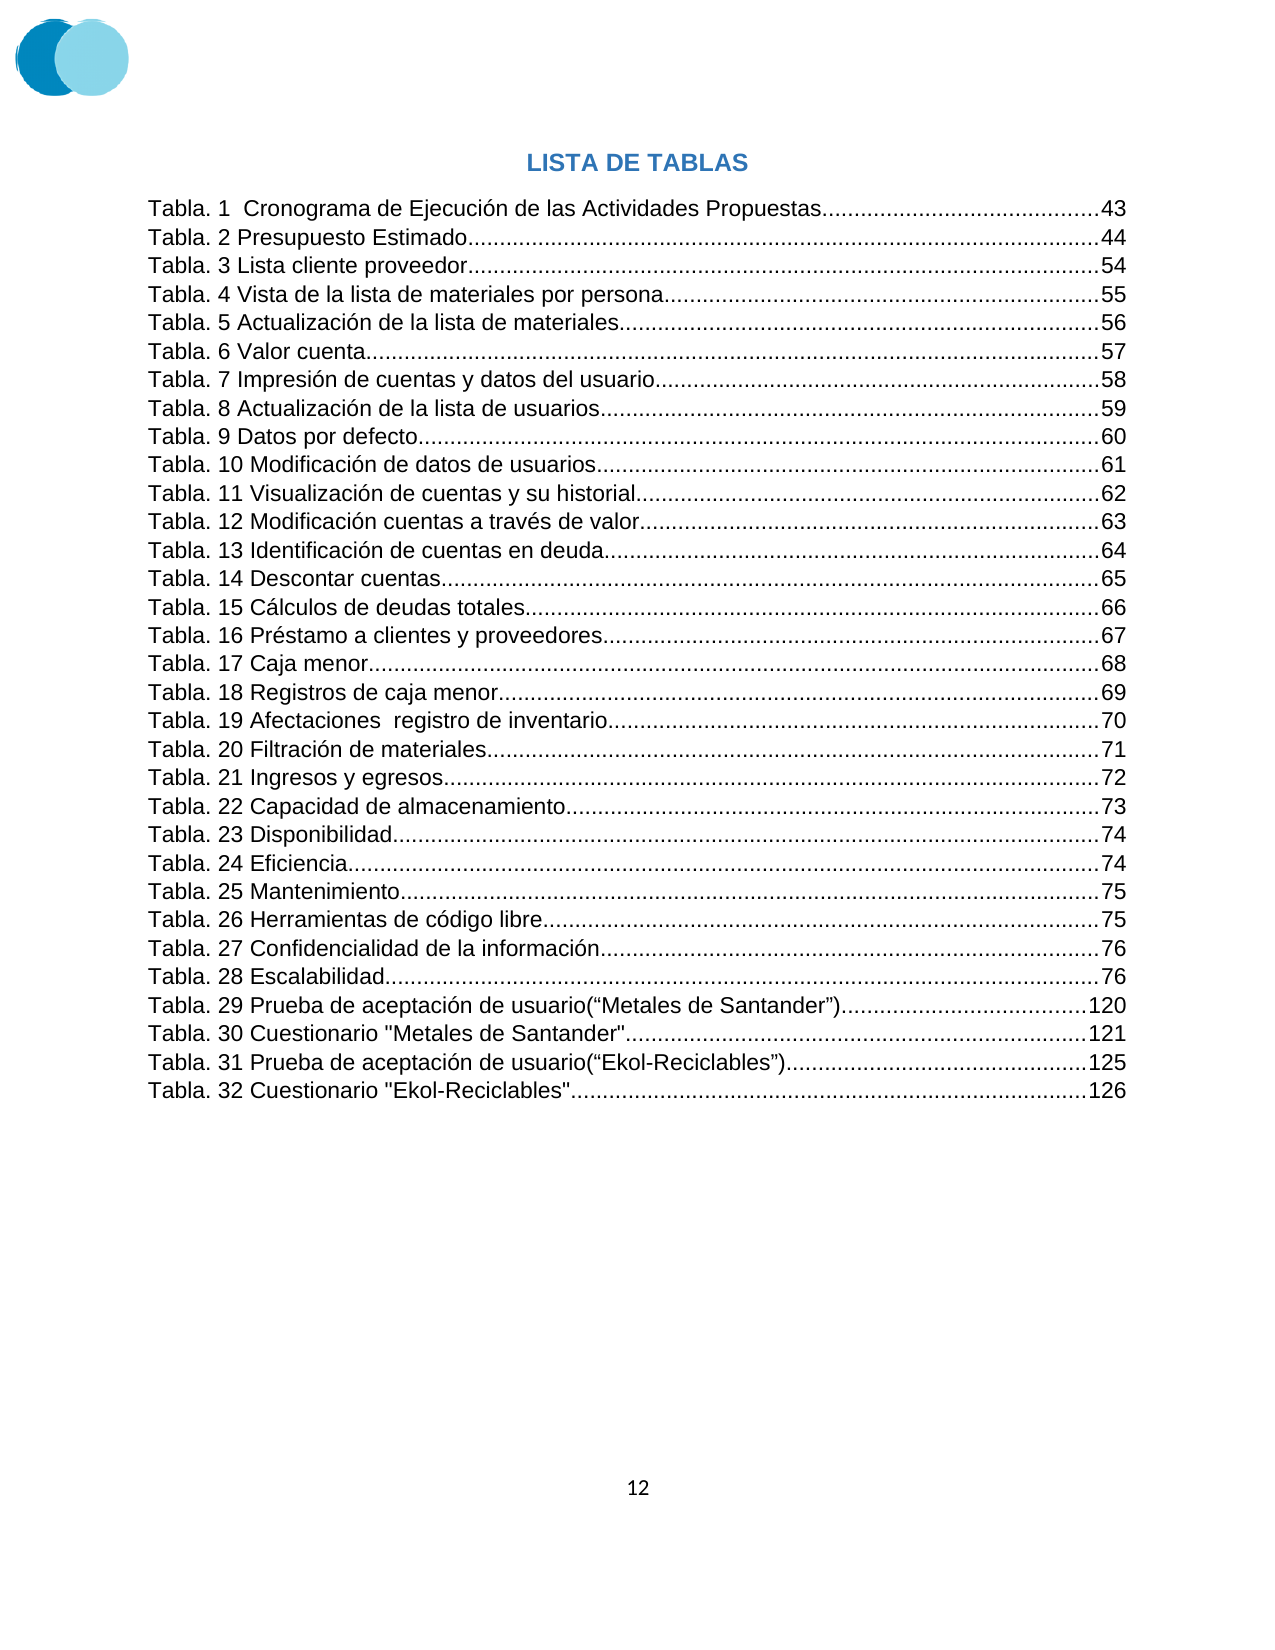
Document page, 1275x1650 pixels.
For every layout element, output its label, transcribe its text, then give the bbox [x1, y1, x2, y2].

picture [13, 16, 131, 99]
text Tabla. 25 Mantenimiento 75 [148, 878, 1127, 904]
text Tabla. 23 Disponibilidad 74 [148, 821, 1127, 847]
text Tabla. 19 Afectaciones registro de inventario 70 [148, 707, 1127, 734]
text Tabla. 4 Vista de la lista de materiales por persona 55 [148, 281, 1127, 307]
text Tabla. 6 Valor cuenta 57 [148, 338, 1127, 364]
text Tabla. 7 Impresión de cuentas y datos del usuario 58 [148, 366, 1127, 392]
text Tabla. 17 Caja menor 68 [148, 650, 1127, 677]
text Tabla. 10 Modificación de datos de usuarios 61 [148, 451, 1127, 478]
text Tabla. 22 Capacidad de almacenamiento 73 [148, 793, 1127, 819]
text Tabla. 21 Ingresos y egresos 72 [148, 764, 1127, 791]
text Tabla. 3 Lista cliente proveedor 54 [148, 252, 1127, 279]
text Tabla. 20 Filtración de materiales 71 [148, 736, 1127, 762]
text Tabla. 14 Descontar cuentas 65 [148, 565, 1127, 591]
text Tabla. 8 Actualización de la lista de usuarios 59 [148, 394, 1127, 421]
text Tabla. 24 Eficiencia 74 [148, 849, 1127, 876]
text Tabla. 30 Cuestionario "Metales de Santander" 121 [148, 1020, 1127, 1046]
text Tabla. 15 Cálculos de deudas totales 66 [148, 593, 1127, 620]
text Tabla. 16 Préstamo a clientes y proveedores 67 [148, 622, 1127, 648]
text Tabla. 13 Identificación de cuentas en deuda 64 [148, 537, 1127, 563]
text Tabla. 11 Visualización de cuentas y su historial 62 [148, 480, 1127, 506]
text Tabla. 28 Escalabilidad 76 [148, 963, 1127, 989]
text Tabla. 29 Prueba de aceptación de usuario(“Metales de Santander”) 120 [148, 992, 1127, 1018]
text Tabla. 18 Registros de caja menor 69 [148, 679, 1127, 705]
text Tabla. 32 Cuestionario "Ekol-Reciclables" 126 [148, 1077, 1127, 1103]
text Tabla. 26 Herramientas de código libre 75 [148, 906, 1127, 933]
text Tabla. 9 Datos por defecto 60 [148, 423, 1127, 449]
text Tabla. 12 Modificación cuentas a través de valor 63 [148, 508, 1127, 534]
text LISTA DE TABLAS [148, 148, 1127, 176]
text Tabla. 31 Prueba de aceptación de usuario(“Ekol-Reciclables”) 125 [148, 1048, 1127, 1075]
text Tabla. 27 Confidencialidad de la información 76 [148, 935, 1127, 961]
text Tabla. 1 Cronograma de Ejecución de las Actividades Propuestas 43 [148, 195, 1127, 222]
text Tabla. 5 Actualización de la lista de materiales 56 [148, 309, 1127, 336]
text Tabla. 2 Presupuesto Estimado 44 [148, 224, 1127, 250]
